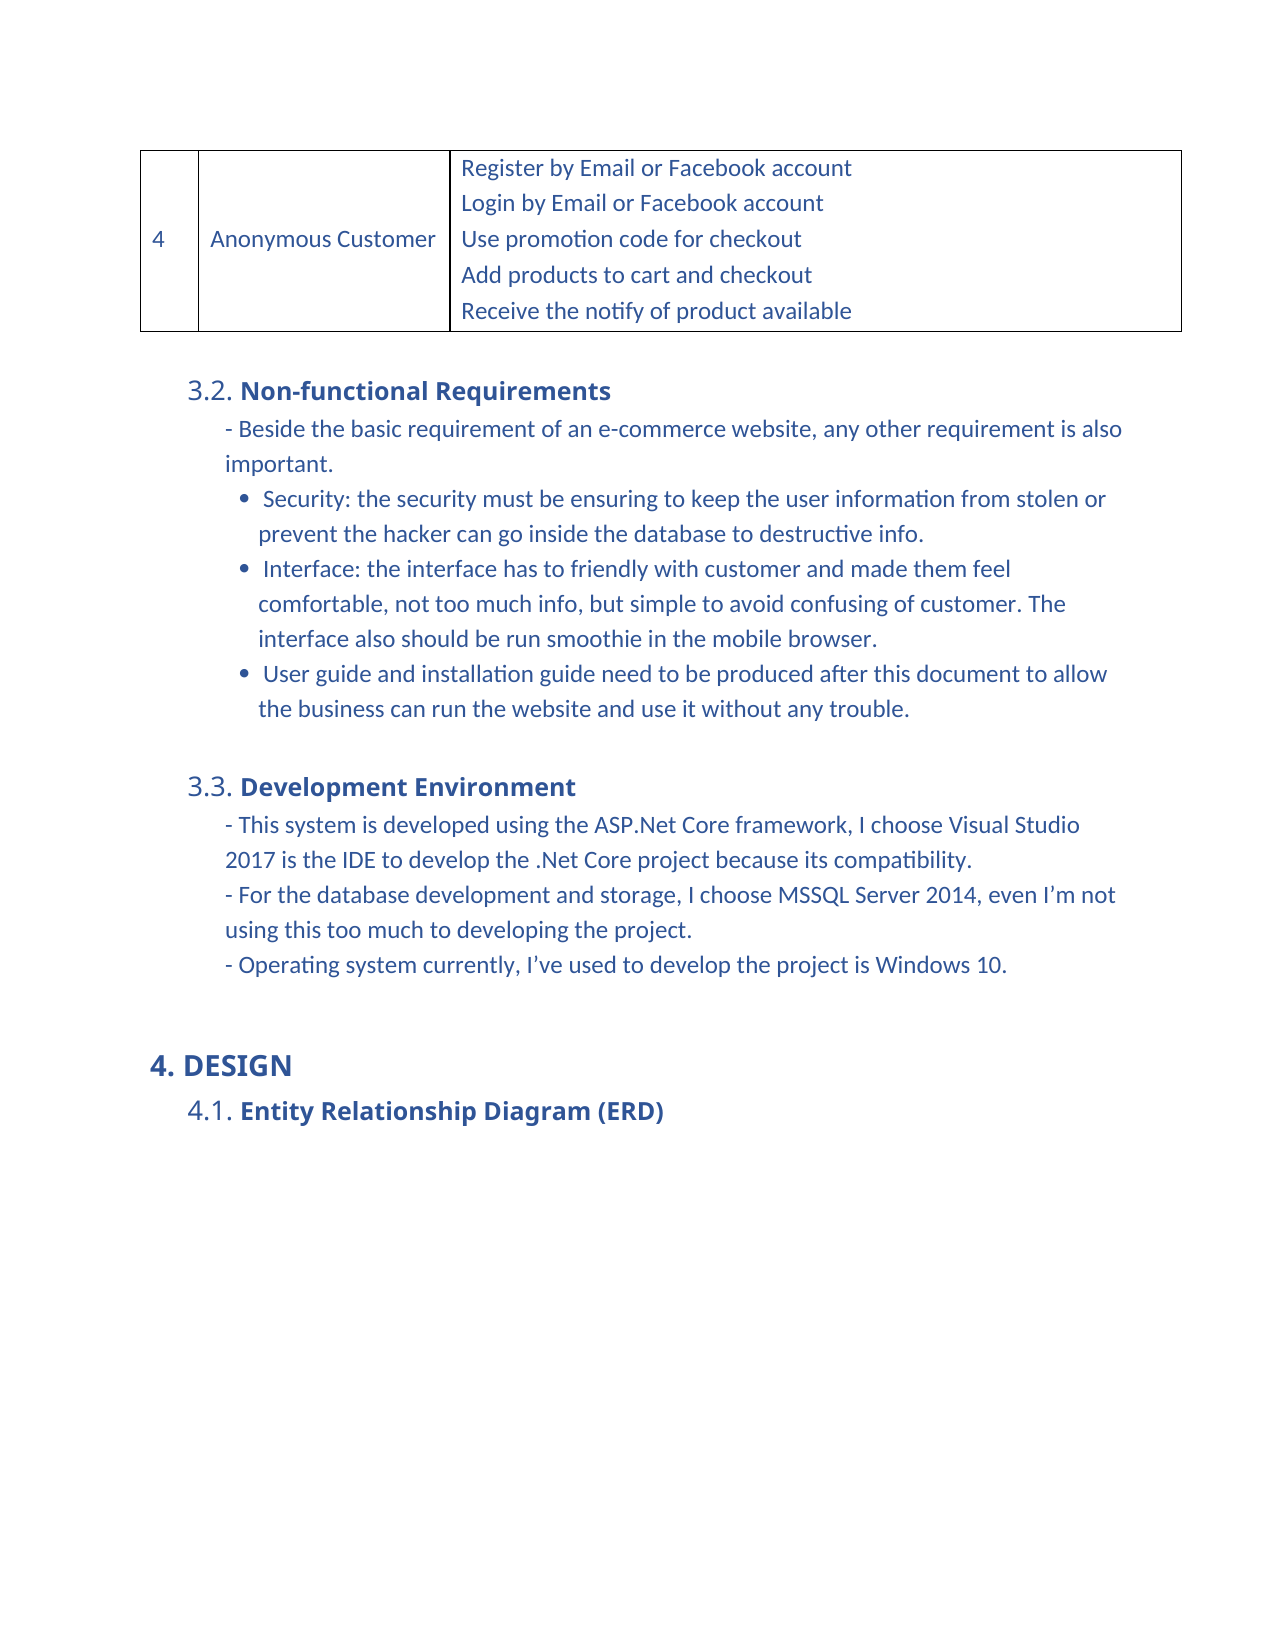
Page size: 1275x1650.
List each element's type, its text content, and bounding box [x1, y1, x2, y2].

list - For the database development and storage, I choose MSSQL Server 2014, even I’m not using this too much to developing the project. [225, 879, 1125, 944]
list - Operating system currently, I’ve used to develop the project is Windows 10. [225, 949, 1125, 979]
subtitle Entity Relationship Diagram (ERD) [187, 1092, 1125, 1129]
list User guide and installation guide need to be produced after this document to allow the business can run the website and use it without any trouble. [240, 658, 1125, 723]
list Security: the security must be ensuring to keep the user information from stolen or prevent the hacker can go inside the database to destructive info. [240, 483, 1125, 548]
list Interface: the interface has to friendly with customer and made them feel comfortable, not too much info, but simple to avoid confusing of customer. The interface also should be run smoothie in the mobile browser. [240, 553, 1125, 653]
table_cell 4 [141, 151, 198, 331]
subtitle Development Environment [187, 768, 1125, 805]
subtitle DESIGN [150, 1045, 1125, 1084]
list - This system is developed using the ASP.Net Core framework, I choose Visual Studio 2017 is the IDE to develop the .Net Core project because its compatibility. [225, 809, 1125, 874]
subtitle Non-functional Requirements [187, 372, 1125, 409]
table_cell Register by Email or Facebook account Login by Email or Facebook account Use promotion code for checkout Add products to cart and checkout Receive the notify of product available [451, 151, 1181, 331]
table_cell Anonymous Customer [199, 151, 449, 331]
list - Beside the basic requirement of an e-commerce website, any other requirement is also important. [225, 413, 1125, 478]
